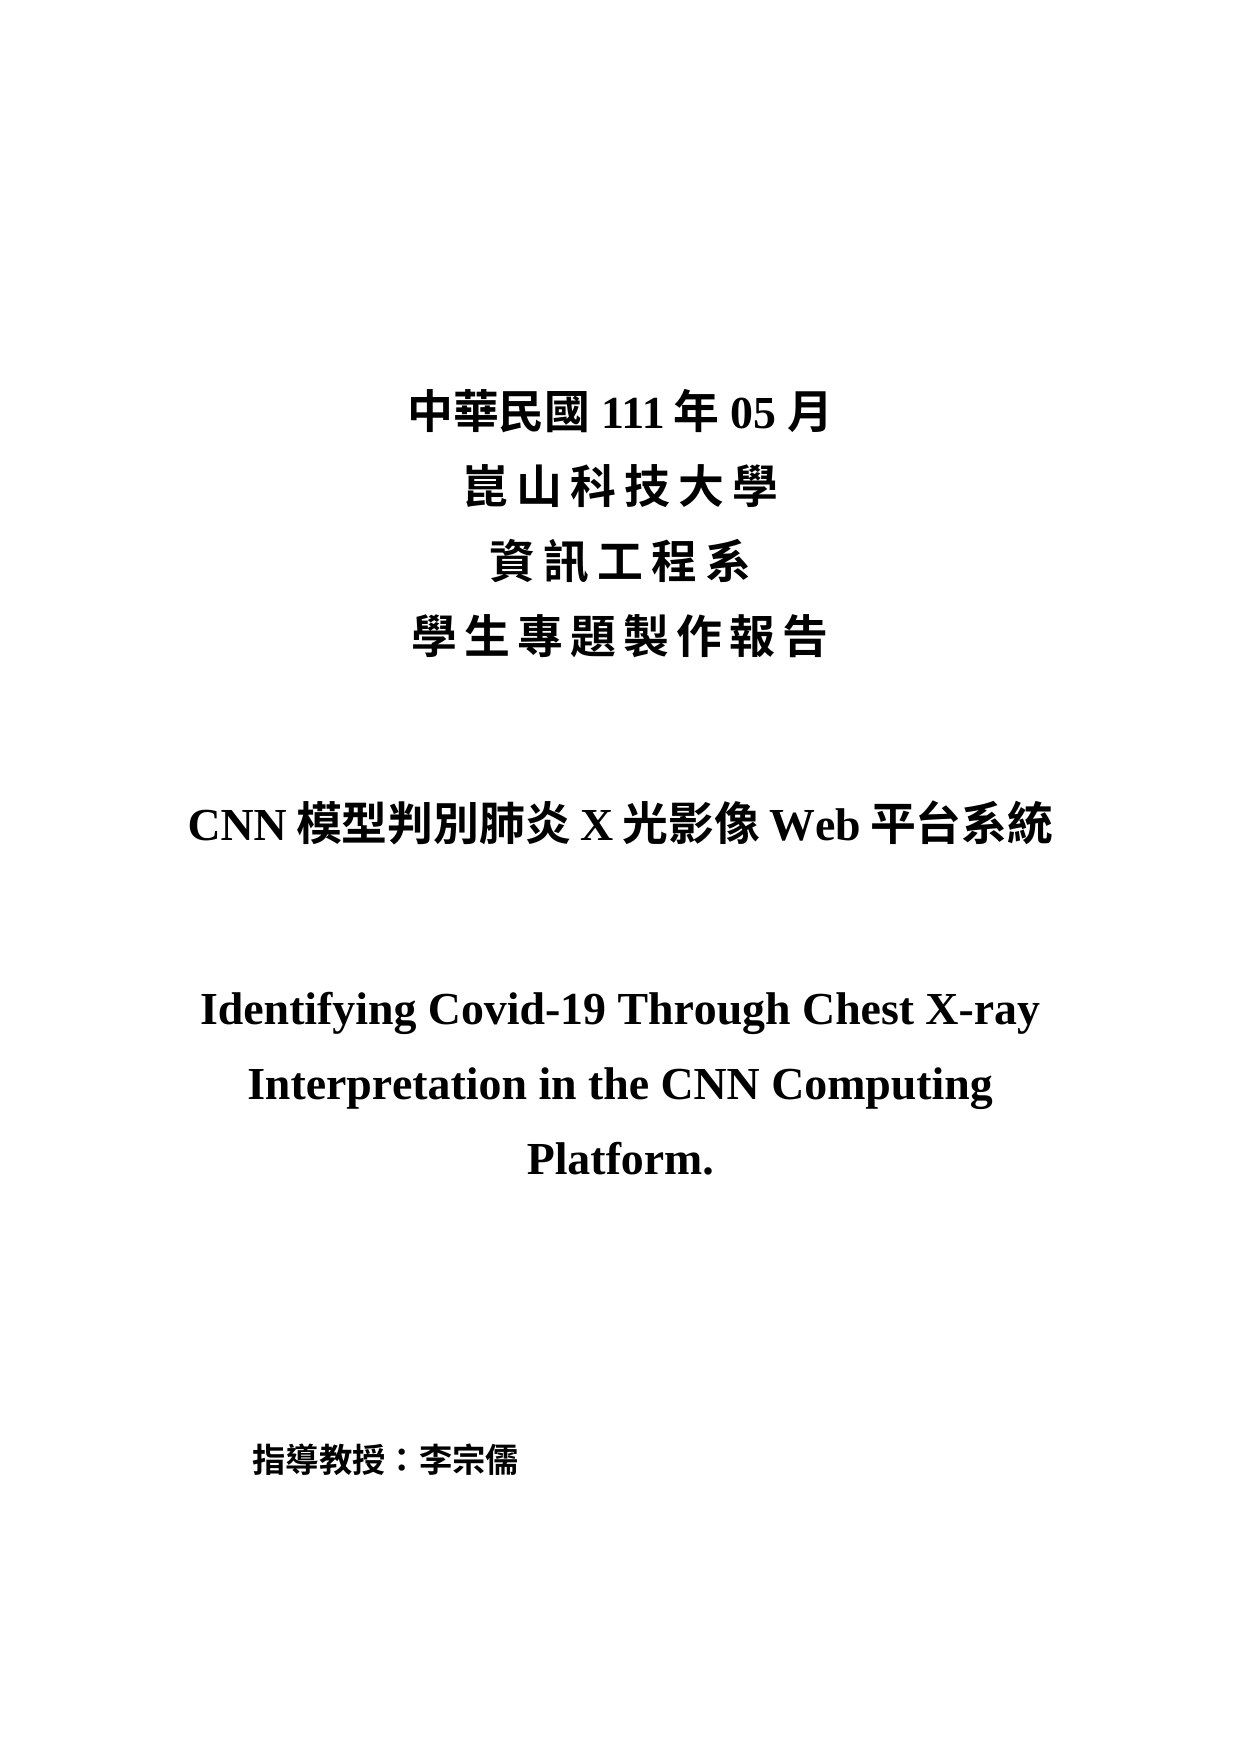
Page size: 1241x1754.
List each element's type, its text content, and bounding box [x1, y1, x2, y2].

text 指導教授：李宗儒 [252, 1421, 1063, 1496]
text 資訊工程系 [177, 521, 1063, 596]
text CNN模型判別肺炎X光影像Web平台系統 [177, 783, 1063, 858]
text 學生專題製作報告 [177, 596, 1063, 671]
text Identifying Covid-19 Through Chest X-ray Interpretation in the CNN Computing Platform. [177, 971, 1063, 1196]
text 崑山科技大學 [177, 446, 1063, 521]
text 中華民國 111年 05 月 [177, 371, 1063, 446]
